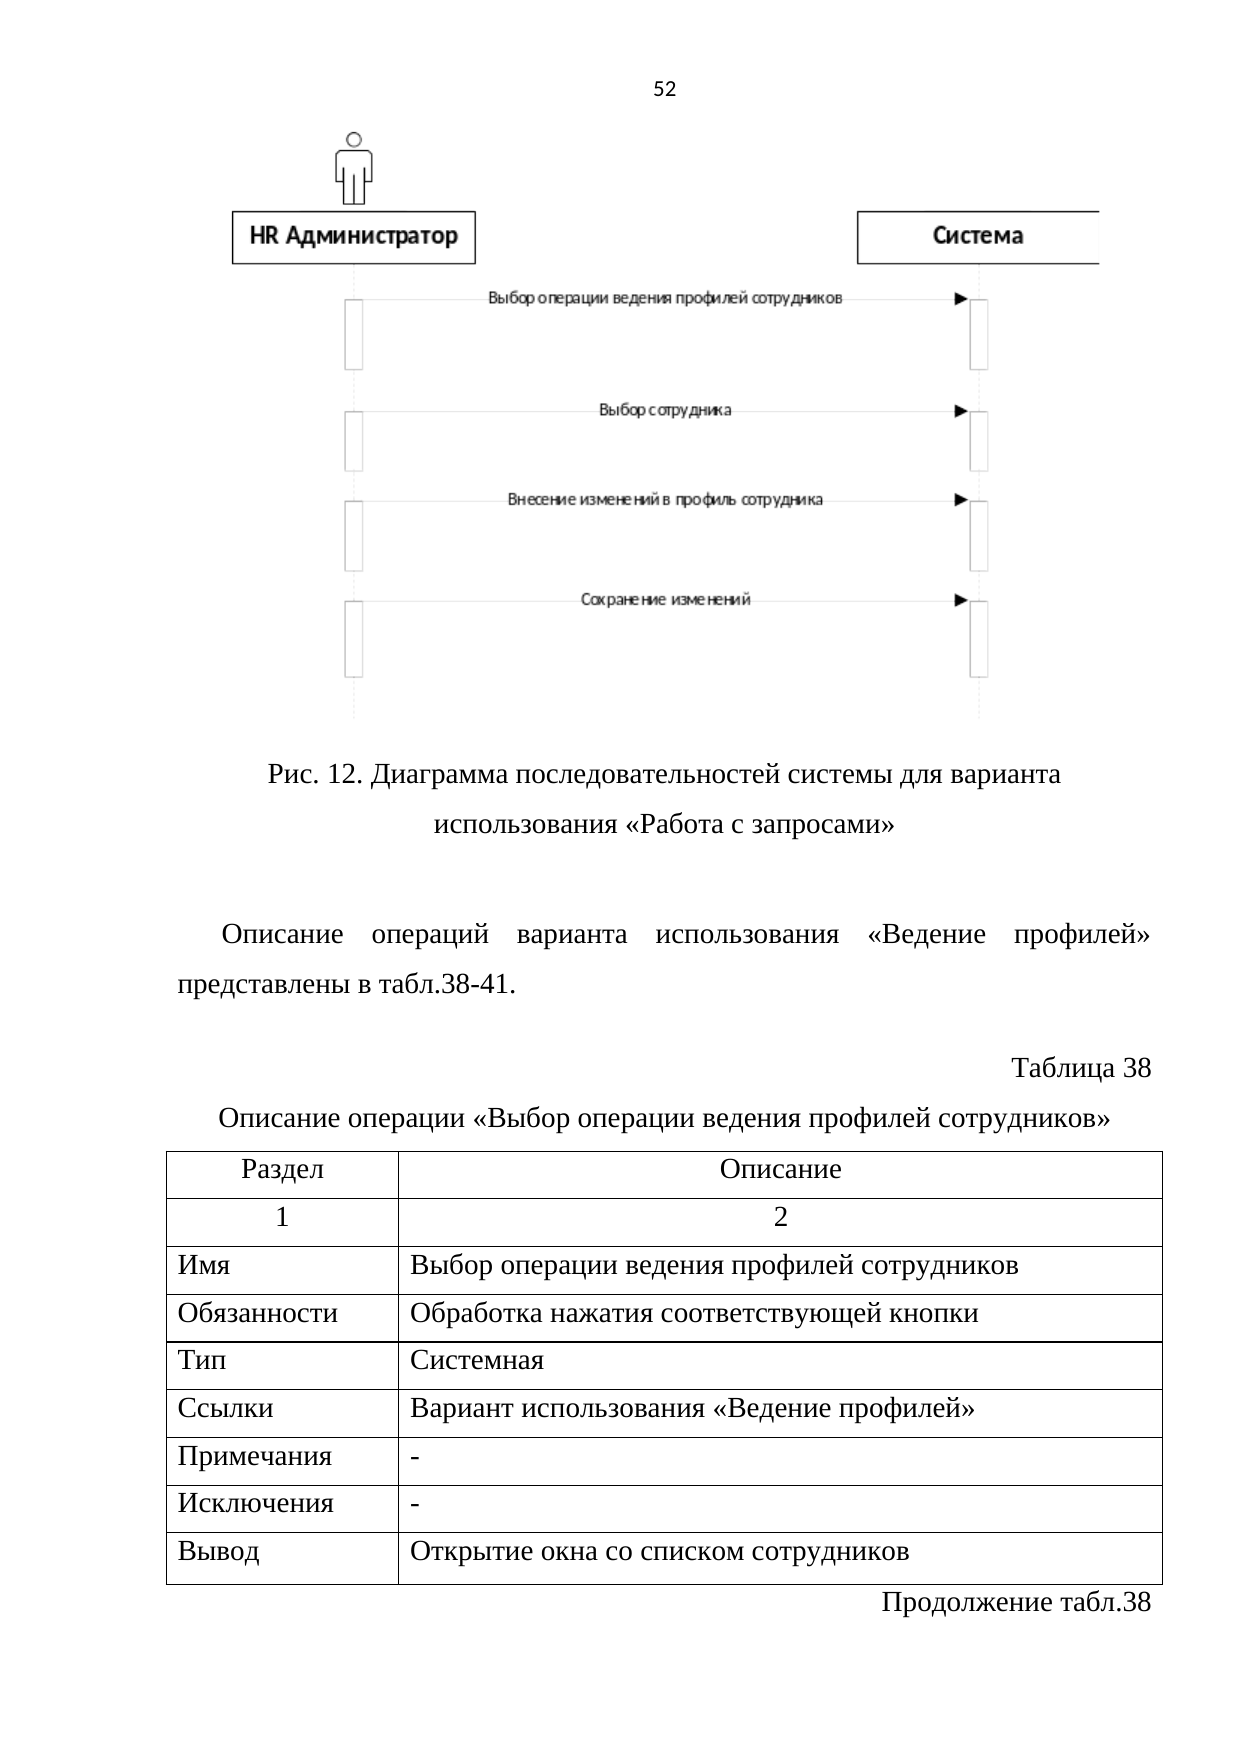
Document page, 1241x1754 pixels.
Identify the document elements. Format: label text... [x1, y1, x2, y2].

table_cell Обработка нажатия соответствующей кнопки [399, 1295, 1162, 1341]
table_cell 2 [399, 1199, 1162, 1246]
table_header Описание [399, 1152, 1162, 1198]
text Рис. 12. Диаграмма последовательностей системы для варианта использования «Работа с запросами» [177, 756, 1152, 840]
table_cell Открытие окна со списком сотрудников [399, 1533, 1162, 1583]
table_cell Тип [167, 1343, 398, 1389]
text Продолжение табл.38 [177, 1585, 1152, 1618]
table_header Раздел [167, 1152, 398, 1198]
table_cell Обязанности [167, 1295, 398, 1341]
text Таблица 38 [177, 1050, 1152, 1083]
text Описание операций варианта использования «Ведение профилей» представлены в табл.38-41. [177, 916, 1152, 1000]
table_cell 1 [167, 1199, 398, 1246]
table_cell Ссылки [167, 1390, 398, 1437]
table_cell Выбор операции ведения профилей сотрудников [399, 1247, 1162, 1294]
text Описание операции «Выбор операции ведения профилей сотрудников» [177, 1100, 1152, 1134]
table_cell Исключения [167, 1486, 398, 1532]
table_cell Имя [167, 1247, 398, 1294]
table_cell Вариант использования «Ведение профилей» [399, 1390, 1162, 1437]
table_cell Вывод [167, 1533, 398, 1583]
table_cell - [399, 1486, 1162, 1532]
table_cell - [399, 1438, 1162, 1484]
table_cell Системная [399, 1343, 1162, 1389]
table_cell Примечания [167, 1438, 398, 1484]
